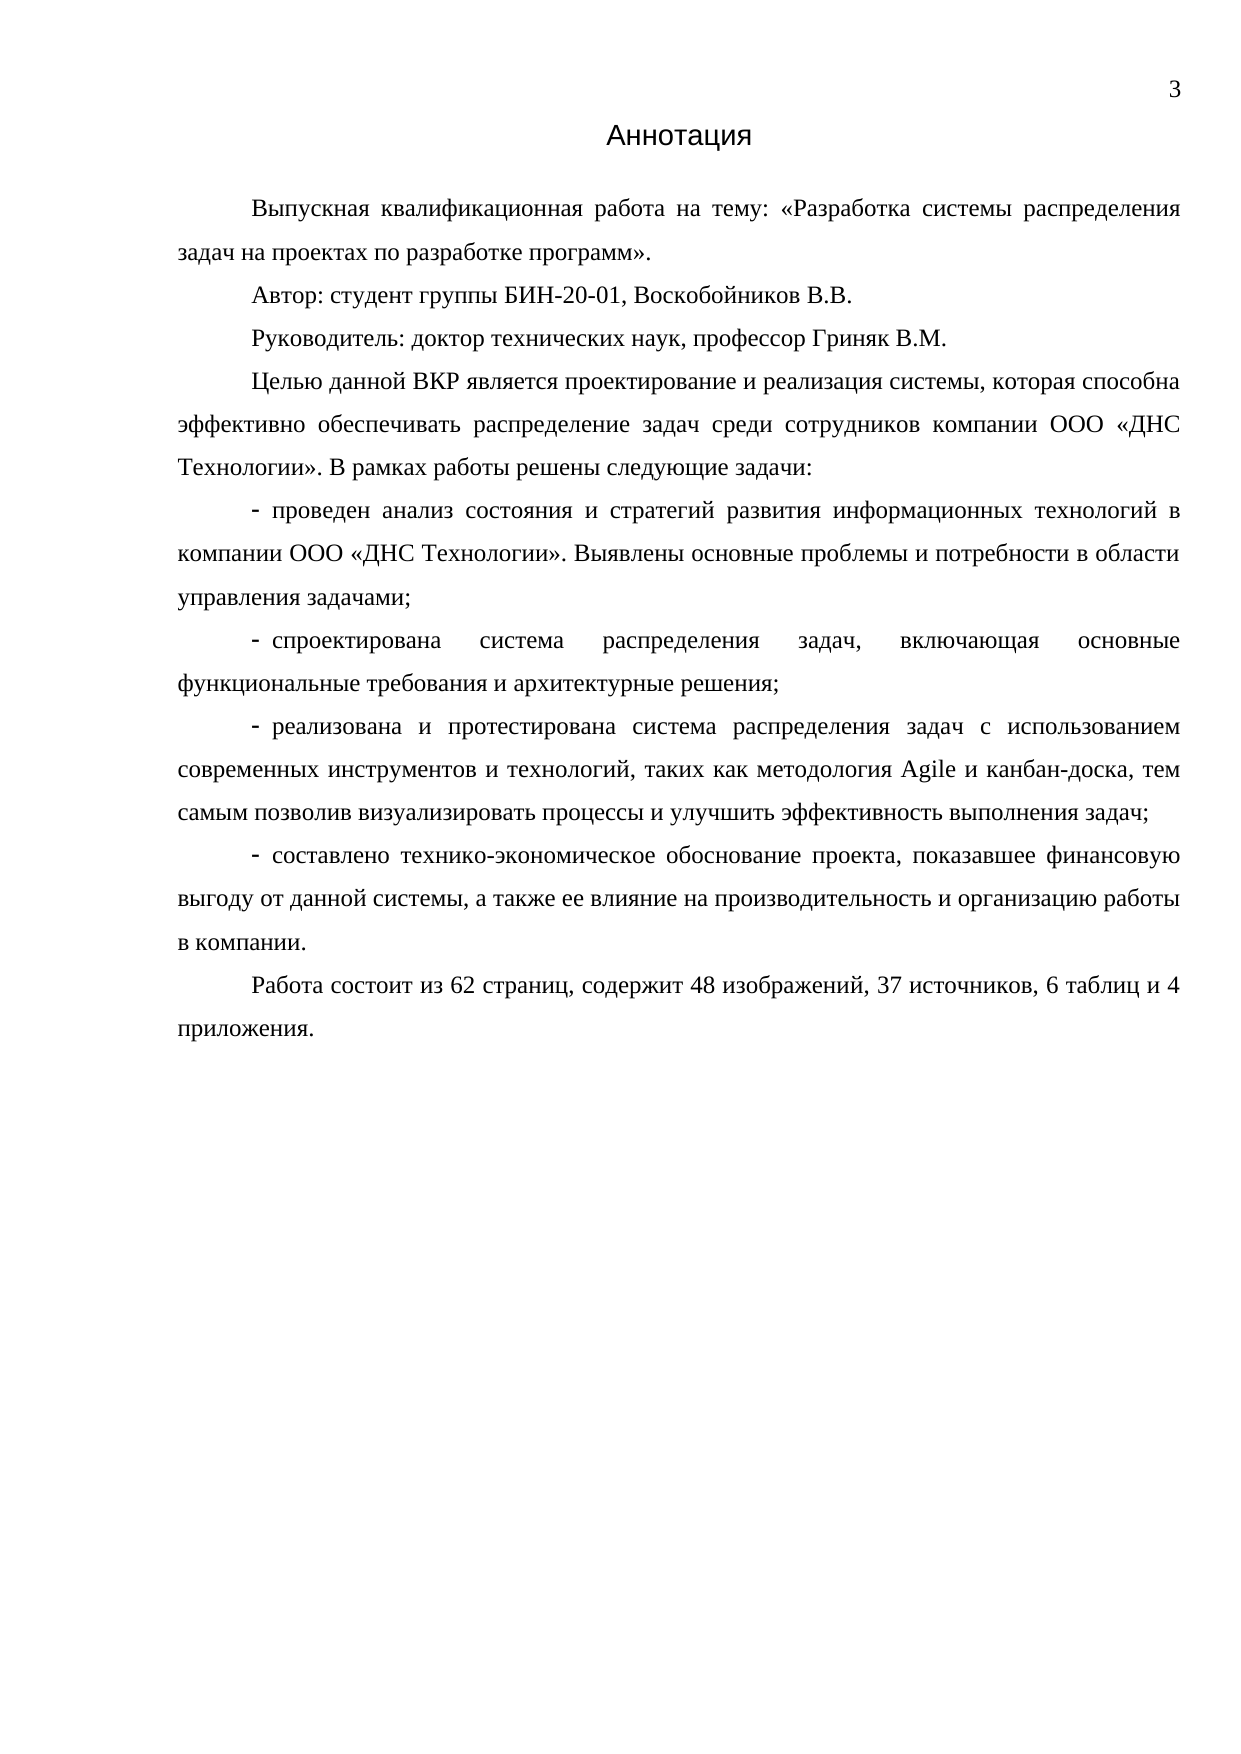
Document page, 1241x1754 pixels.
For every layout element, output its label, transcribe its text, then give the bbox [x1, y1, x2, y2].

text составлено технико-экономическое обоснование проекта, показавшее финансовую выгоду от данной системы, а также ее влияние на производительность и организацию работы в компании. [177, 840, 1181, 955]
text проведен анализ состояния и стратегий развития информационных технологий в компании ООО «ДНС Технологии». Выявлены основные проблемы и потребности в области управления задачами; [177, 495, 1181, 610]
text спроектирована система распределения задач, включающая основные функциональные требования и архитектурные решения; [177, 625, 1181, 697]
text реализована и протестирована система распределения задач с использованием современных инструментов и технологий, таких как методология Agile и канбан-доска, тем самым позволив визуализировать процессы и улучшить эффективность выполнения задач; [177, 711, 1181, 826]
text Автор: студент группы БИН-20-01, Воскобойников В.В. [177, 280, 1181, 308]
text Аннотация [177, 118, 1181, 152]
text Работа состоит из 62 страниц, содержит 48 изображений, 37 источников, 6 таблиц и 4 приложения. [177, 970, 1181, 1042]
text Руководитель: доктор технических наук, профессор Гриняк В.М. [177, 323, 1181, 352]
text Выпускная квалификационная работа на тему: «Разработка системы распределения задач на проектах по разработке программ». [177, 193, 1181, 265]
text Целью данной ВКР является проектирование и реализация системы, которая способна эффективно обеспечивать распределение задач среди сотрудников компании ООО «ДНС Технологии». В рамках работы решены следующие задачи: [177, 366, 1181, 481]
